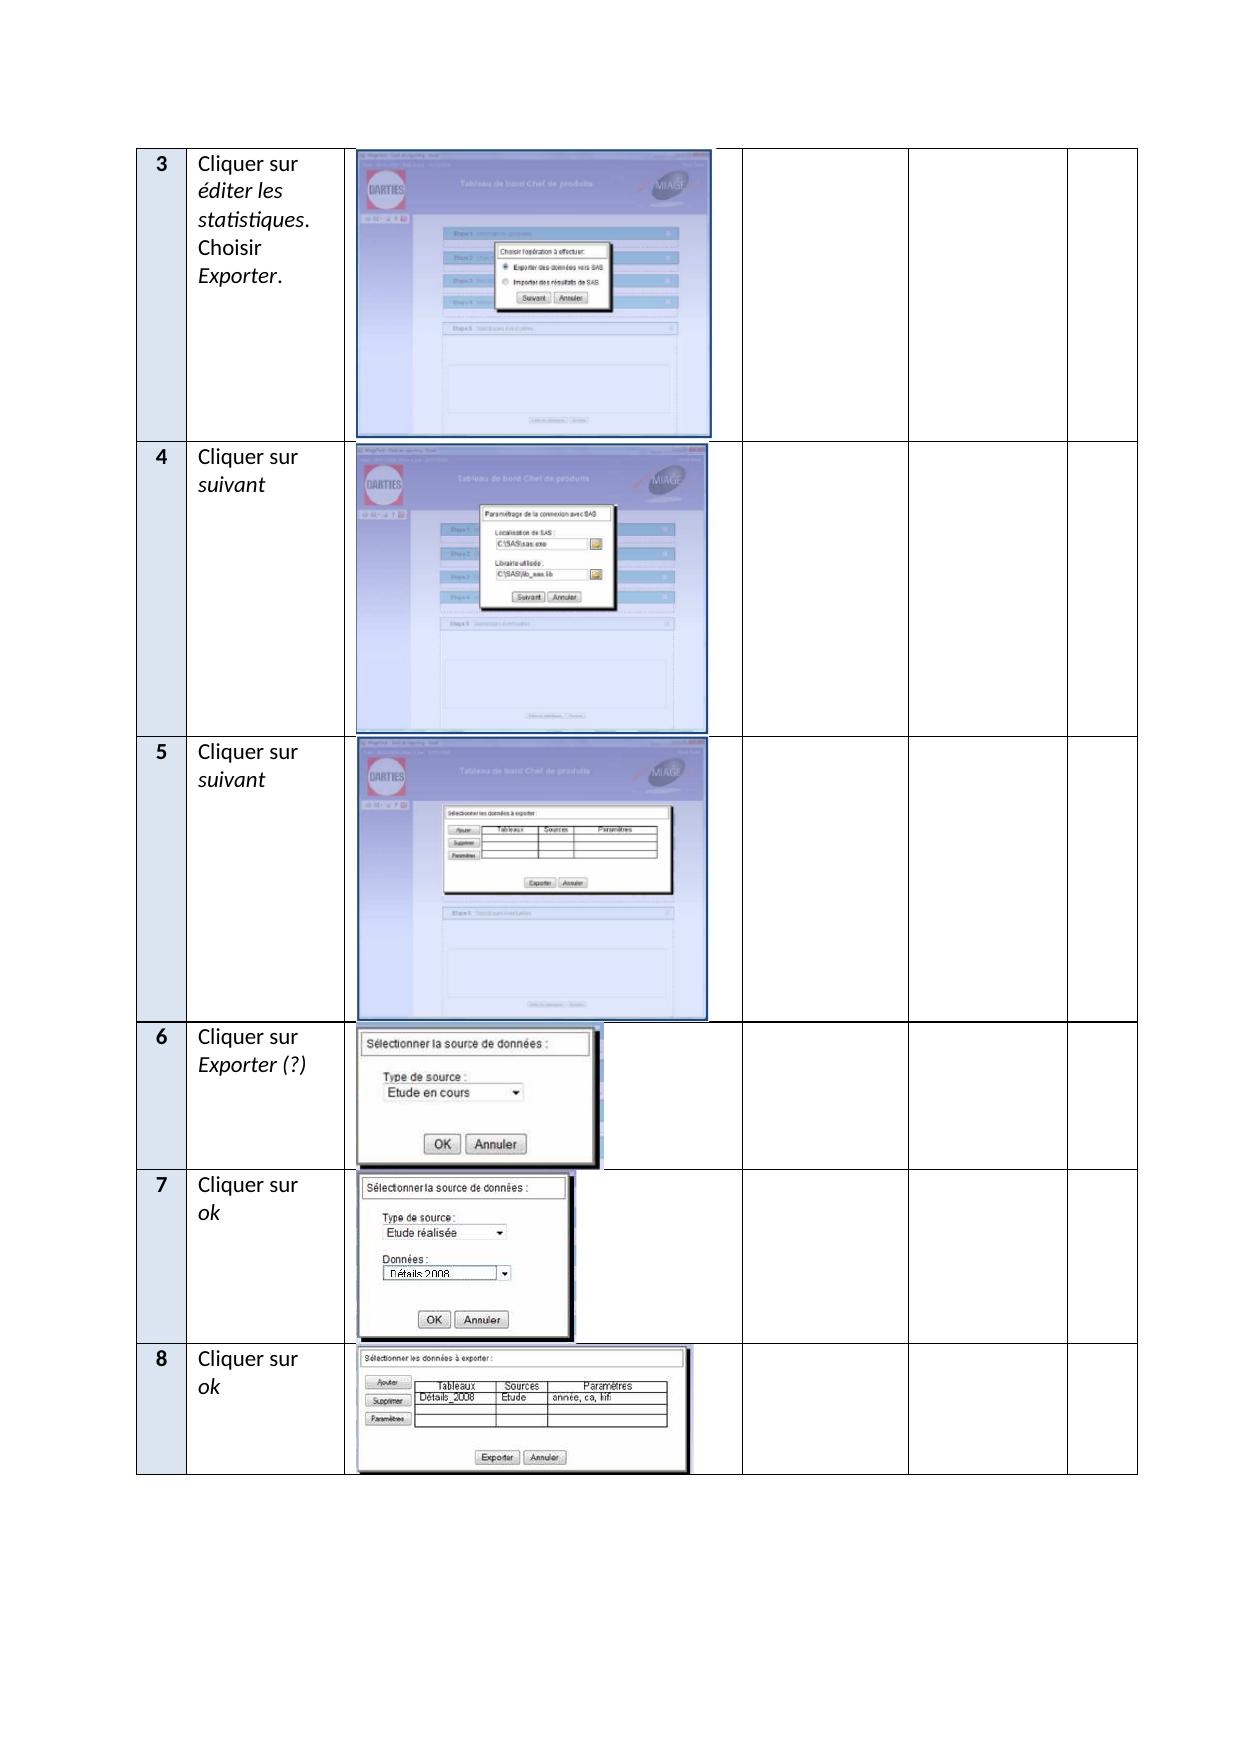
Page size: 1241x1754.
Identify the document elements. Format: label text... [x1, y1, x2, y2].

table_cell Cliquer sur éditer les statistiques. Choisir Exporter. [187, 149, 344, 441]
table_cell [743, 1344, 908, 1474]
table_cell [1068, 1170, 1137, 1343]
table_cell [1068, 1023, 1137, 1169]
table_cell 5 [137, 737, 186, 1021]
table_cell 7 [137, 1170, 186, 1343]
table_cell [909, 1170, 1067, 1343]
table_cell Cliquer sur Exporter (?) [187, 1023, 344, 1169]
table_cell 3 [137, 149, 186, 441]
table_cell [909, 442, 1067, 736]
table_cell Cliquer sur suivant [187, 737, 344, 1021]
table_cell [577, 1170, 742, 1343]
table_cell [710, 737, 742, 1021]
table_cell 4 [137, 442, 186, 736]
table_cell [694, 1344, 742, 1474]
table_cell [1068, 442, 1137, 736]
table_cell [743, 1023, 908, 1169]
table_cell [604, 1023, 742, 1169]
table_cell [345, 1170, 356, 1343]
table_cell [1068, 1344, 1137, 1474]
table_cell [345, 149, 356, 441]
picture [356, 148, 717, 1474]
table_cell Cliquer sur suivant [187, 442, 344, 736]
table_cell 6 [137, 1023, 186, 1169]
table_cell [909, 149, 1067, 441]
table_cell [717, 149, 742, 441]
table_cell [1068, 737, 1137, 1021]
table_cell [909, 1344, 1067, 1474]
table_cell Cliquer sur ok [187, 1170, 344, 1343]
table_cell [710, 442, 742, 736]
table_cell [345, 442, 356, 736]
table_cell [909, 1023, 1067, 1169]
table_cell [909, 737, 1067, 1021]
table_cell [743, 442, 908, 736]
table_cell [743, 1170, 908, 1343]
table_cell Cliquer sur ok [187, 1344, 344, 1474]
table_cell [1068, 149, 1137, 441]
table_cell [345, 737, 356, 1021]
table_cell [345, 1023, 356, 1169]
table_cell [345, 1344, 356, 1474]
table_cell 8 [137, 1344, 186, 1474]
table_cell [743, 737, 908, 1021]
table_cell [743, 149, 908, 441]
